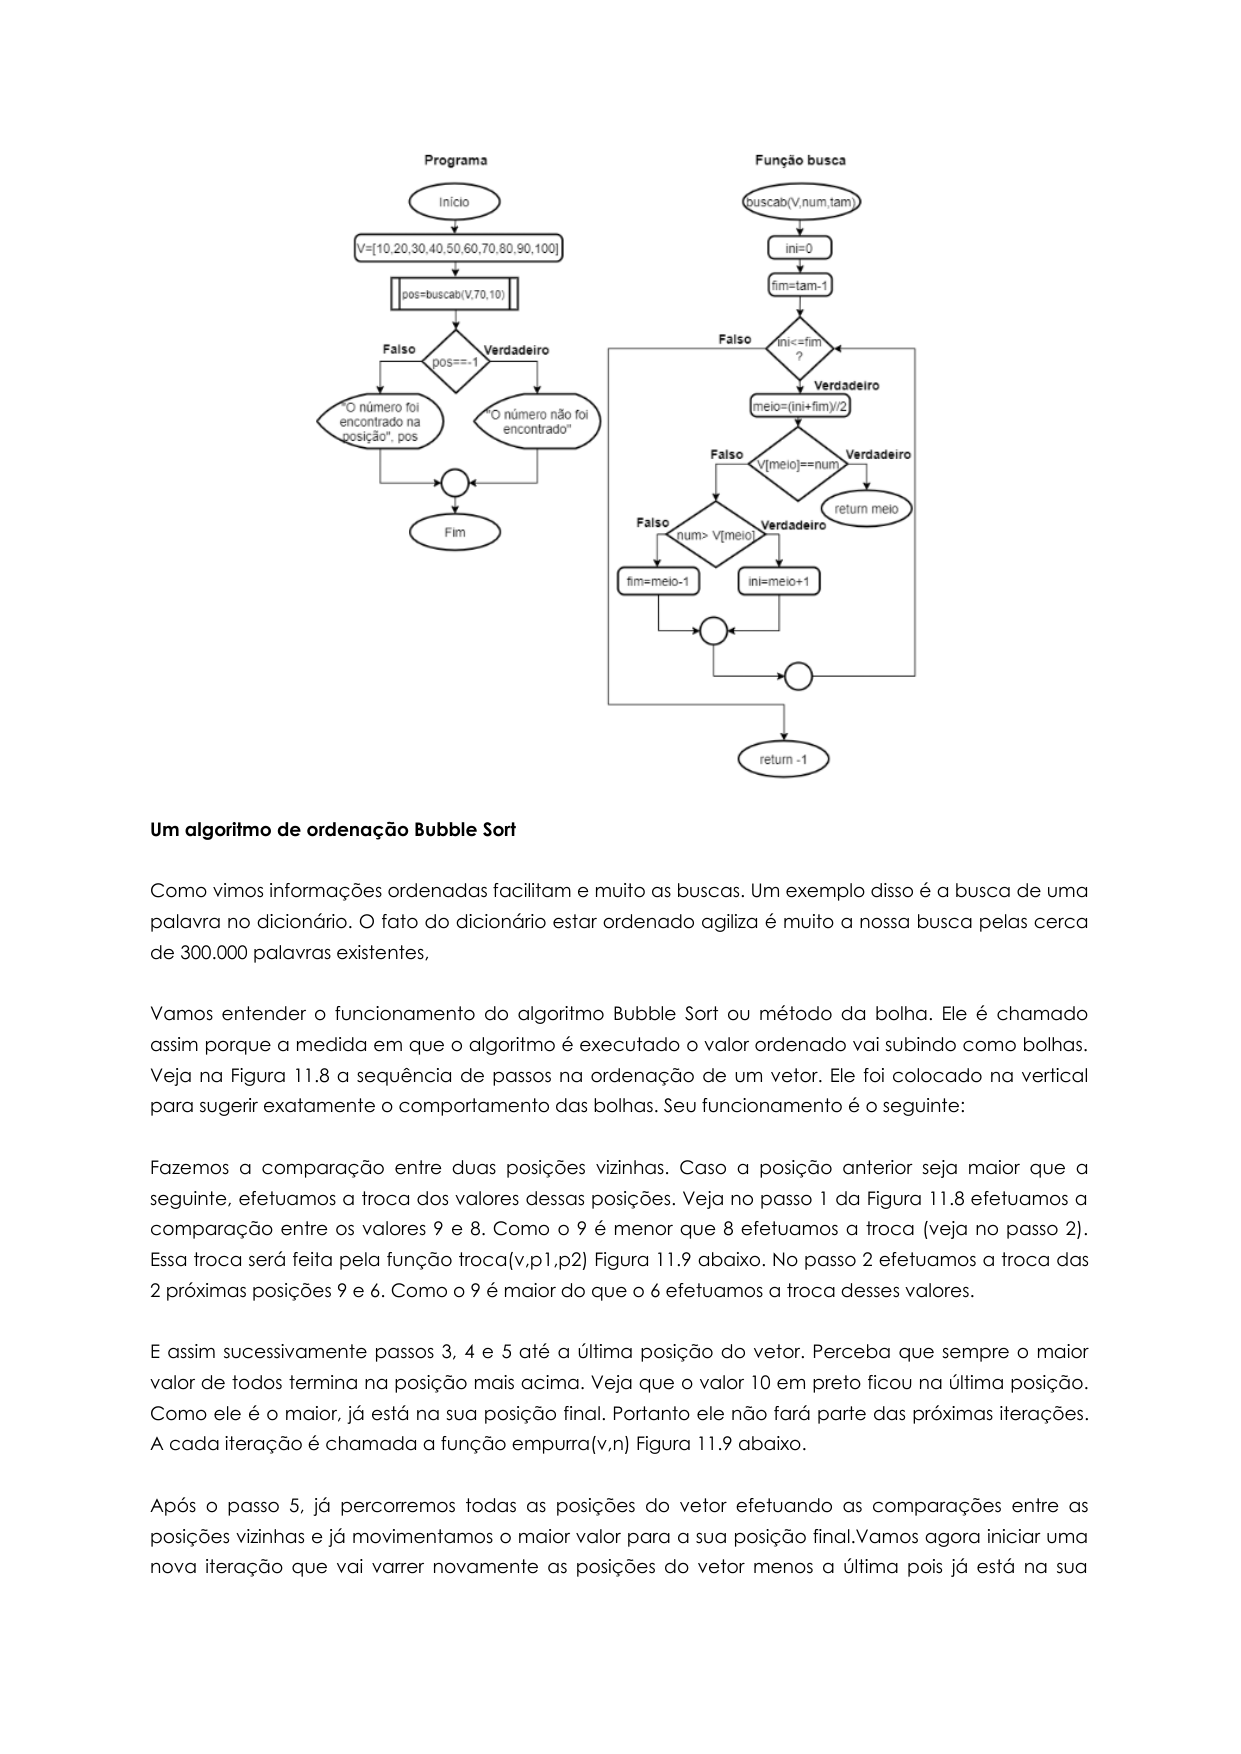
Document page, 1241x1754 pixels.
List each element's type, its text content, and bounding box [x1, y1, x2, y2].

text Um algoritmo de ordenação Bubble Sort [150, 815, 1090, 842]
text E assim sucessivamente passos 3, 4 e 5 até a última posição do vetor. Perceba que sempre o maior valor de todos termina na posição mais acima. Veja que o valor 10 em preto ficou na última posição. Como ele é o maior, já está na sua posição final. Portanto ele não fará parte das próximas iterações. A cada iteração é chamada a função empurra(v,n) Figura 11.9 abaixo. [150, 1338, 1090, 1457]
text Vamos entender o funcionamento do algoritmo Bubble Sort ou método da bolha. Ele é chamado assim porque a medida em que o algoritmo é executado o valor ordenado vai subindo como bolhas. Veja na Figura 11.8 a sequência de passos na ordenação de um vetor. Ele foi colocado na vertical para sugerir exatamente o comportamento das bolhas. Seu funcionamento é o seguinte: [150, 999, 1090, 1118]
text Como vimos informações ordenadas facilitam e muito as buscas. Um exemplo disso é a busca de uma palavra no dicionário. O fato do dicionário estar ordenado agiliza é muito a nossa busca pelas cerca de 300.000 palavras existentes, [150, 877, 1090, 965]
picture [308, 150, 933, 781]
text Fazemos a comparação entre duas posições vizinhas. Caso a posição anterior seja maior que a seguinte, efetuamos a troca dos valores dessas posições. Veja no passo 1 da Figura 11.8 efetuamos a comparação entre os valores 9 e 8. Como o 9 é menor que 8 efetuamos a troca (veja no passo 2). Essa troca será feita pela função troca(v,p1,p2) Figura 11.9 abaixo. No passo 2 efetuamos a troca das 2 próximas posições 9 e 6. Como o 9 é maior do que o 6 efetuamos a troca desses valores. [150, 1153, 1090, 1303]
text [150, 1491, 1090, 1579]
